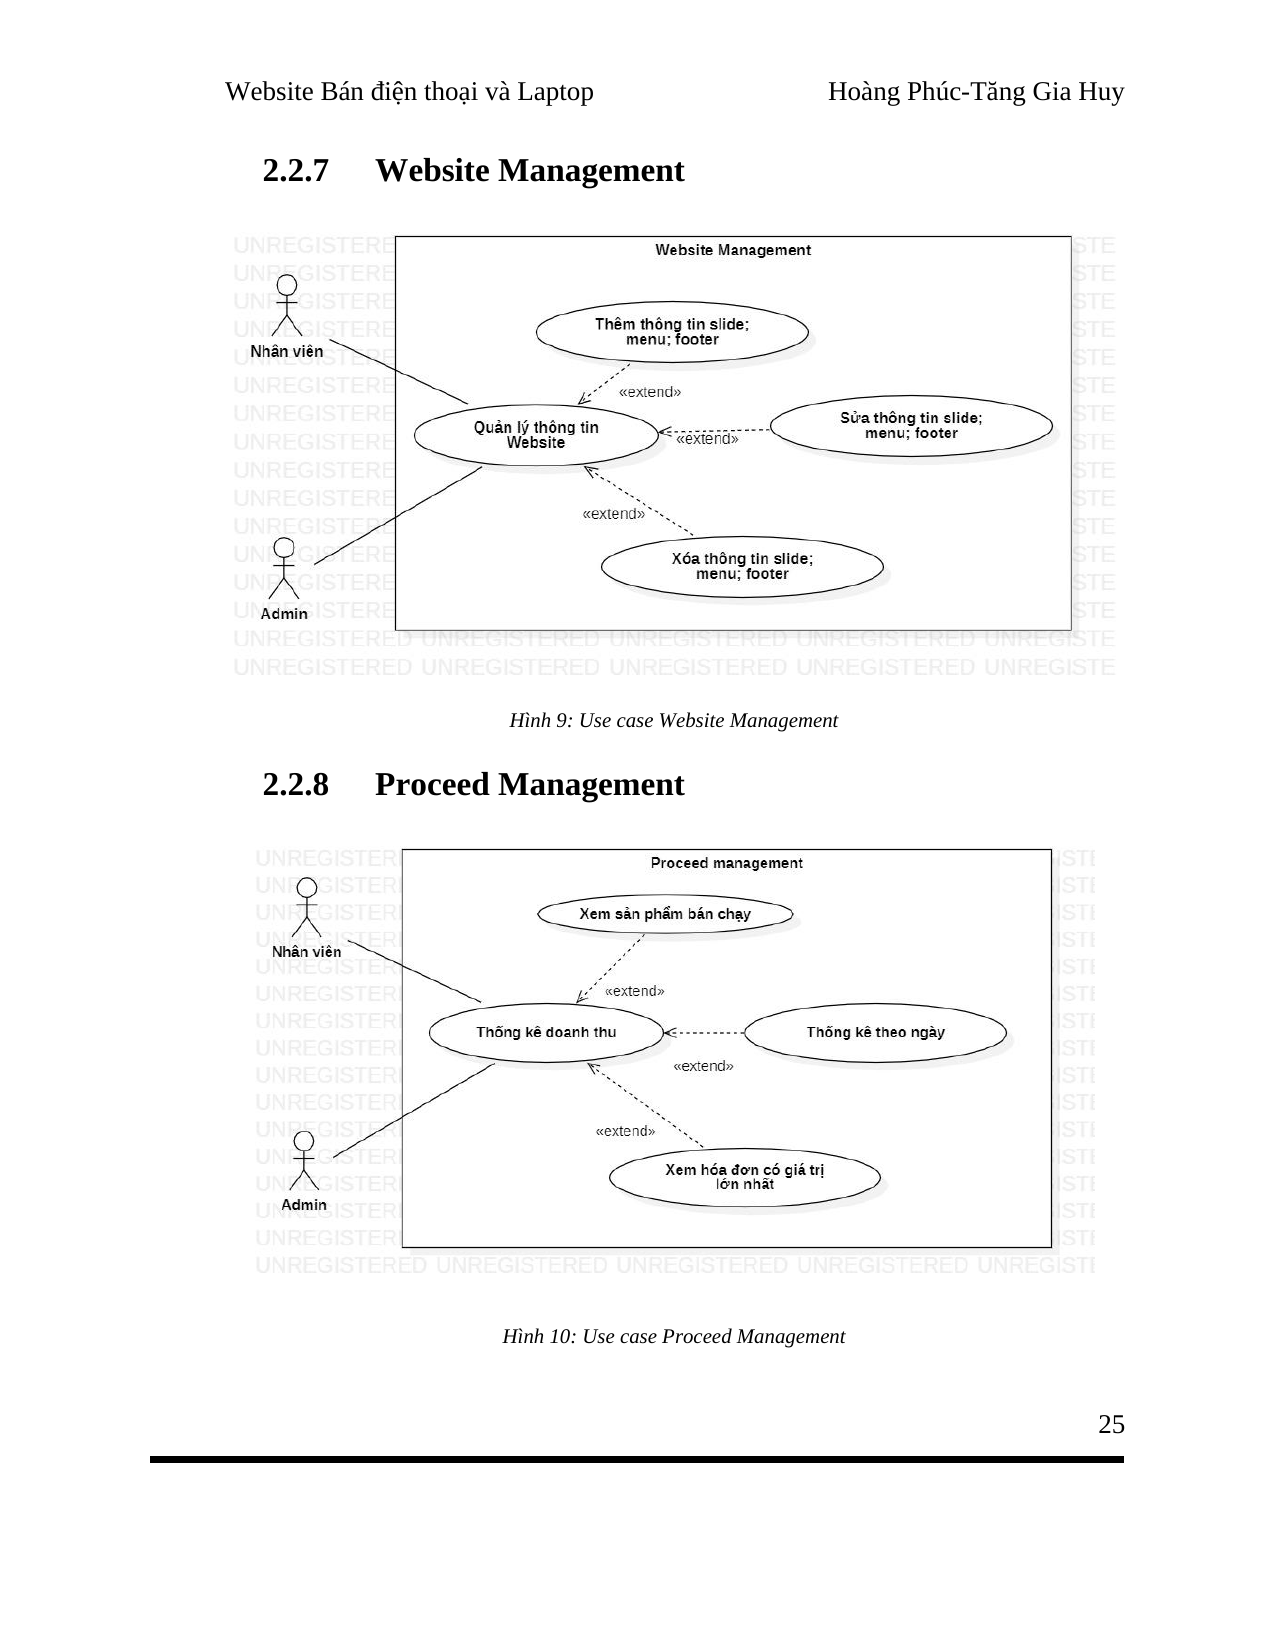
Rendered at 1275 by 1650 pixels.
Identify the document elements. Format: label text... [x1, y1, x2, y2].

picture [255, 838, 1095, 1292]
text Hình 10: Use case Proceed Management [150, 1323, 1125, 1348]
text Hình 9: Use case Website Management [150, 708, 1125, 732]
picture [233, 224, 1117, 676]
subtitle Website Management [262, 150, 1125, 188]
subtitle Proceed Management [262, 765, 1125, 803]
